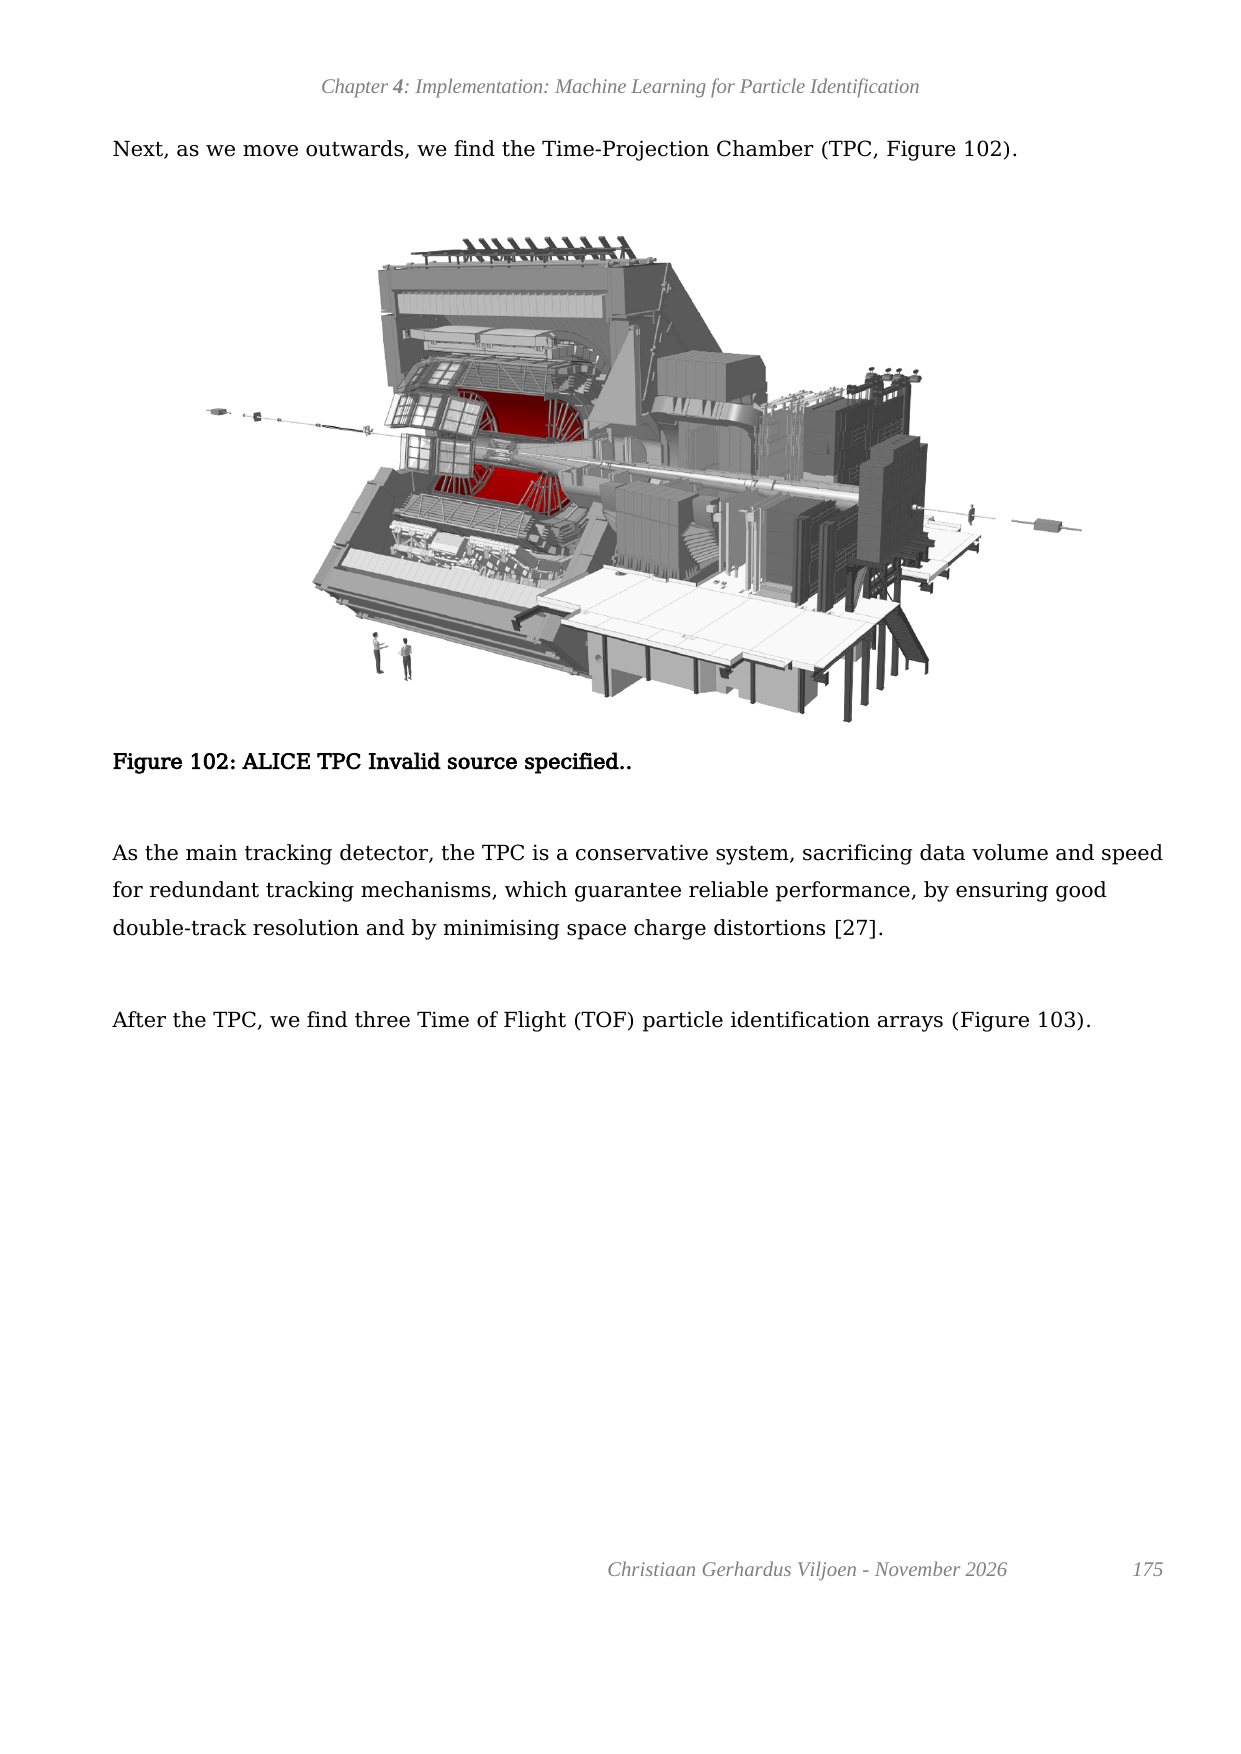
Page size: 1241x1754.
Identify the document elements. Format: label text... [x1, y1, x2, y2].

text Figure 102: ALICE TPC . [112, 748, 1165, 773]
text After the TPC, we find three Time of Flight (TOF) particle identification arrays (Figure 100). [112, 1006, 1165, 1031]
text Next, as we move outwards, we find the Time-Projection Chamber (TPC, Figure 99). [112, 135, 1165, 160]
picture [196, 227, 1082, 728]
text As the main tracking detector, the TPC is a conservative system, sacrificing data volume and speed for redundant tracking mechanisms, which guarantee reliable performance, by ensuring good double-track resolution and by minimising space charge distortions . [112, 840, 1165, 940]
